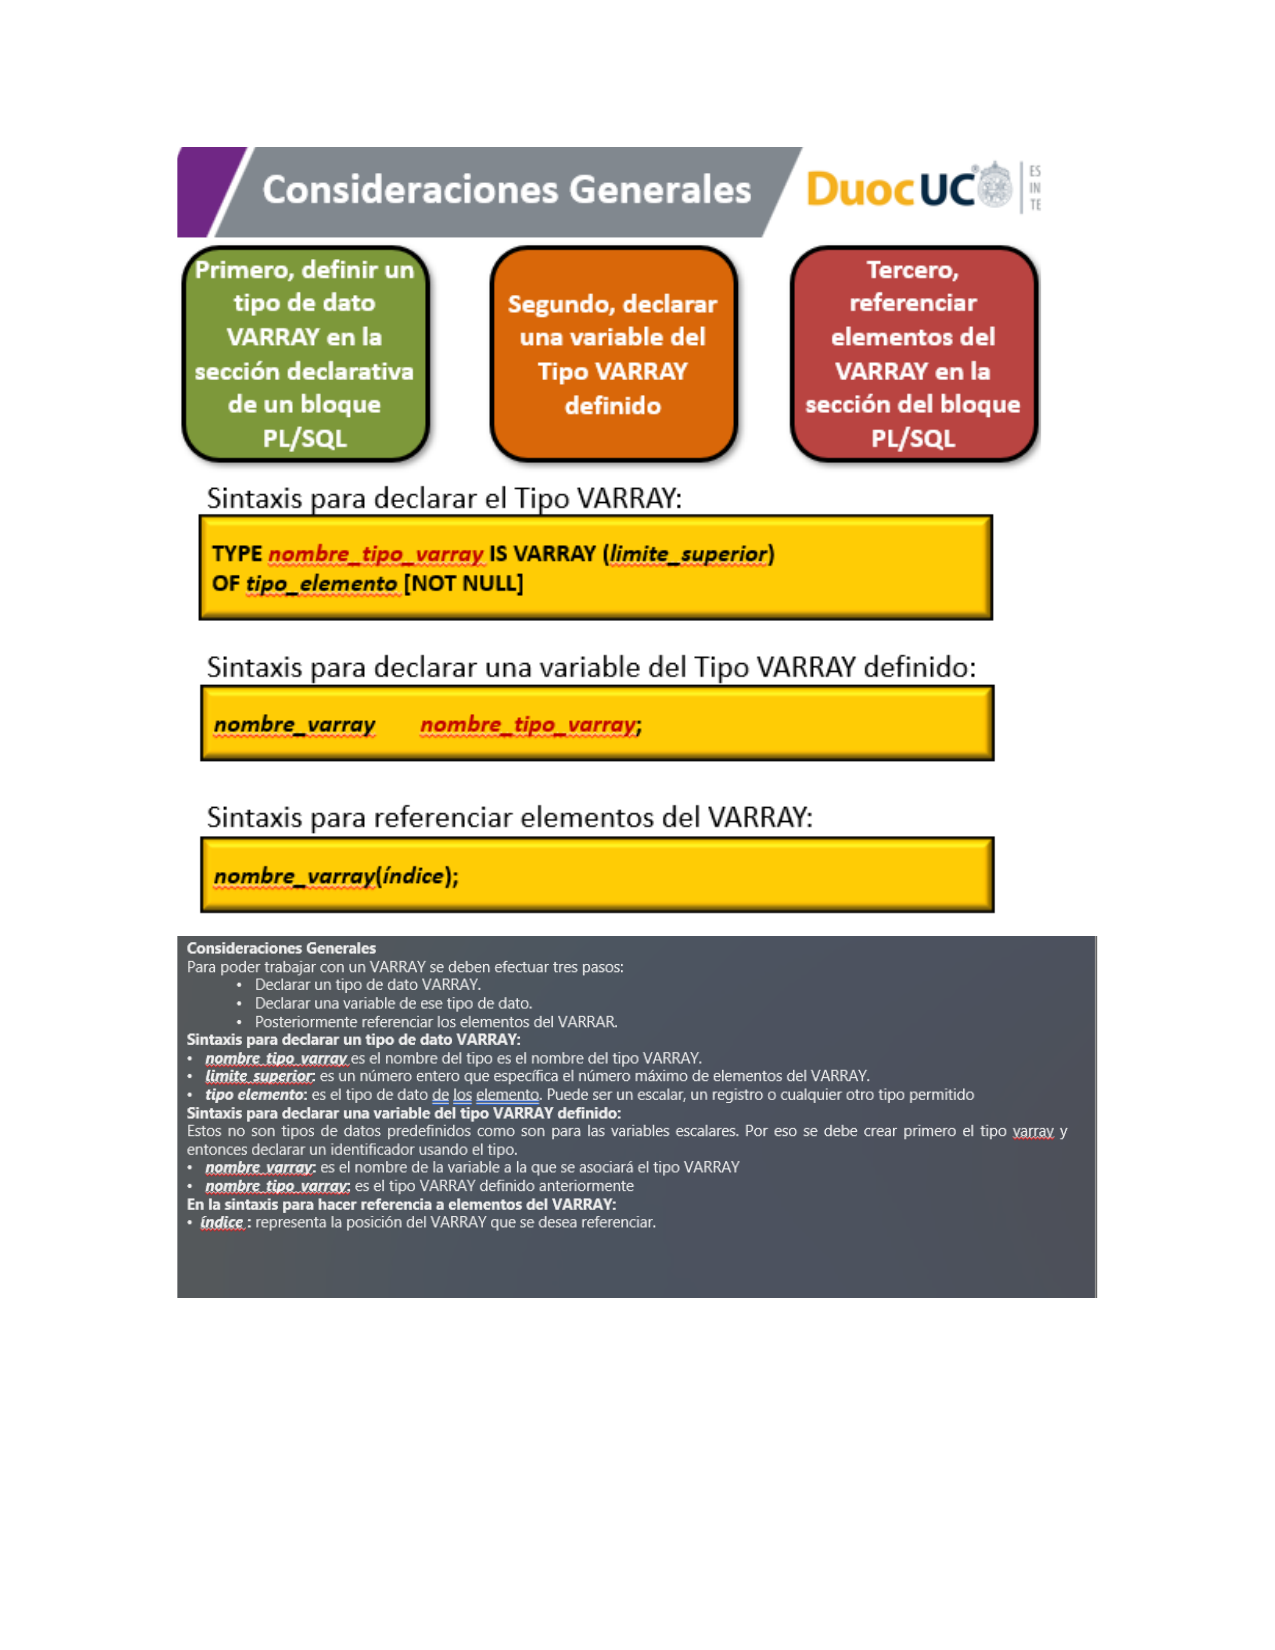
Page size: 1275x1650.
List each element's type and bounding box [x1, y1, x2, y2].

picture [177, 147, 1042, 918]
picture [177, 936, 1098, 1298]
